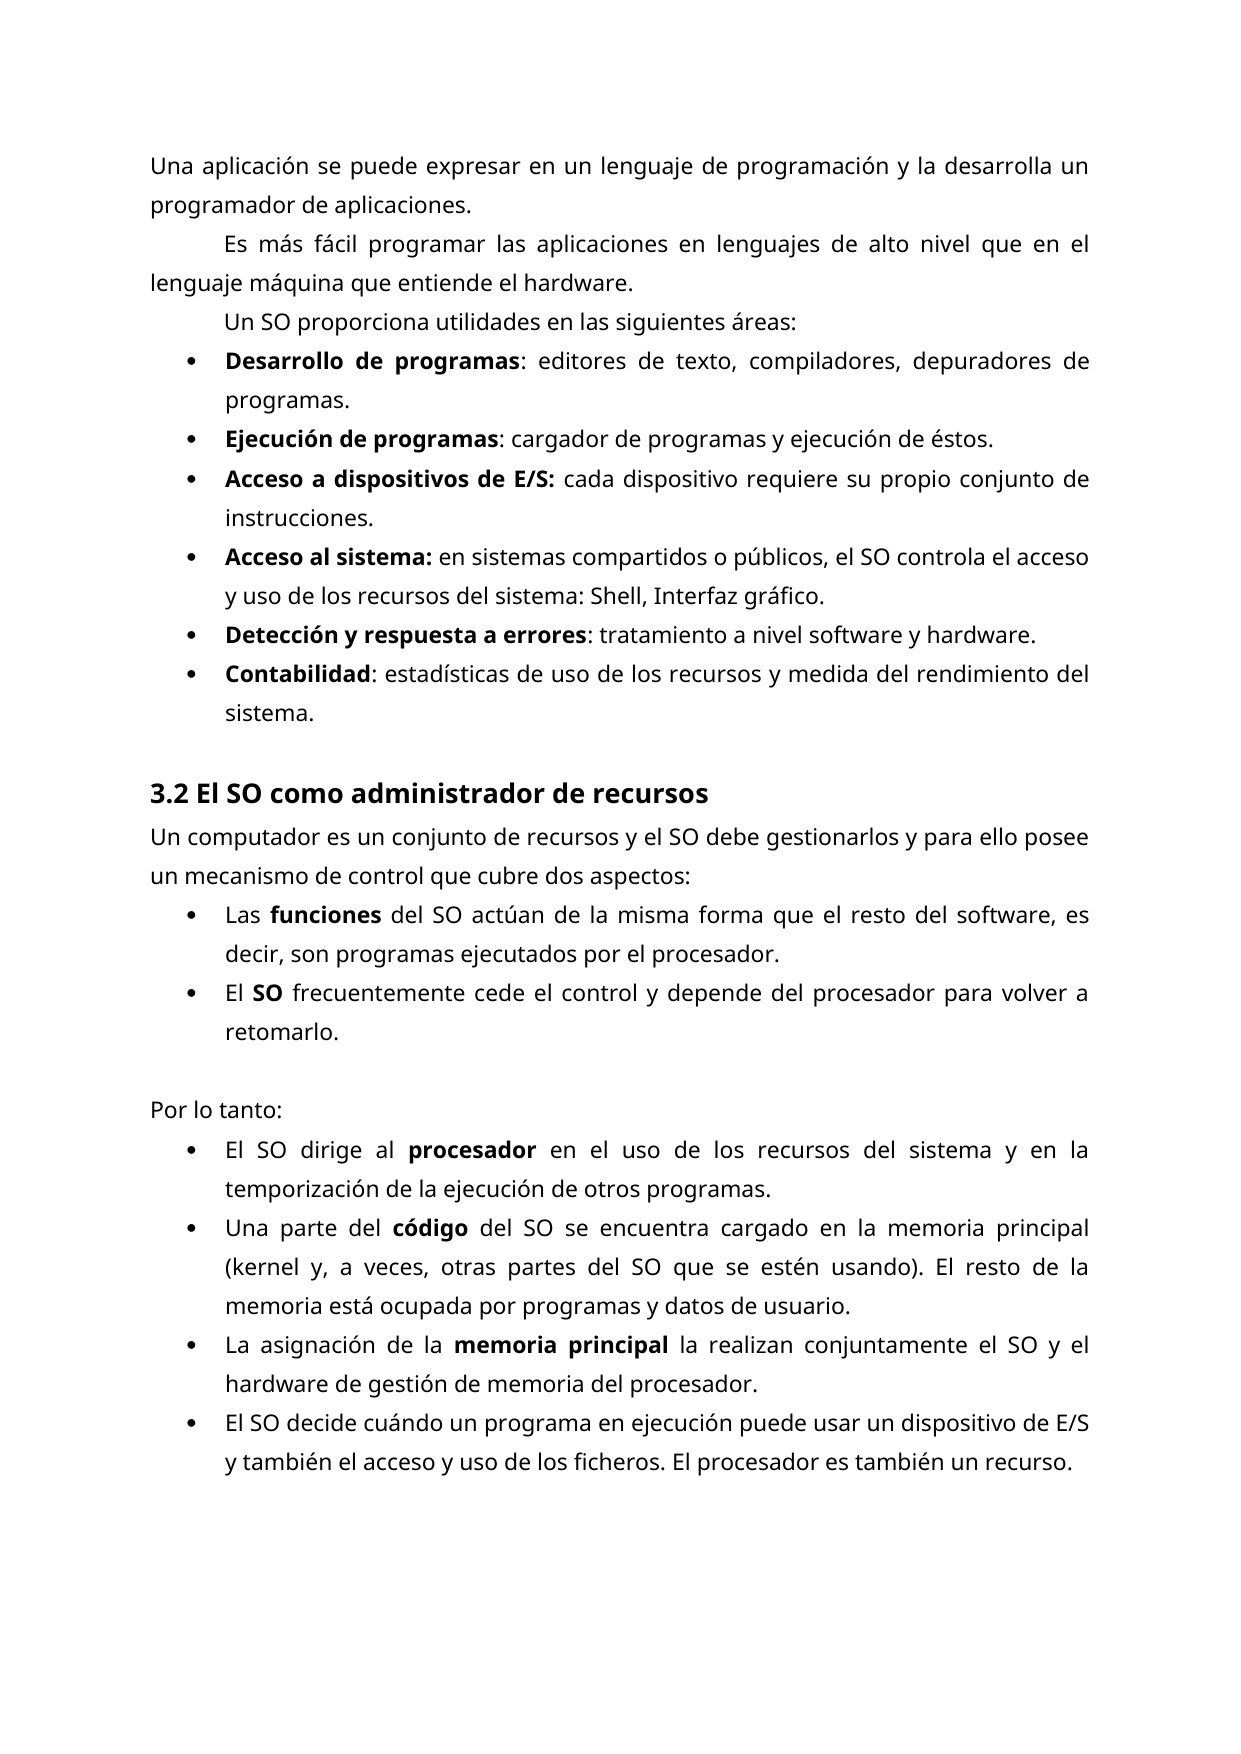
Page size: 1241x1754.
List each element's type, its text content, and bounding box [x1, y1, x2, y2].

text Por lo tanto: [150, 1094, 1090, 1126]
text Un SO proporciona utilidades en las siguientes áreas: [150, 306, 1090, 337]
list Las funciones del SO actúan de la misma forma que el resto del software, es decir, son programas ejecutados por el procesador. [187, 899, 1090, 969]
list Contabilidad: estadísticas de uso de los recursos y medida del rendimiento del sistema. [187, 658, 1090, 728]
text Un computador es un conjunto de recursos y el SO debe gestionarlos y para ello posee un mecanismo de control que cubre dos aspectos: [150, 821, 1090, 891]
list Desarrollo de programas: editores de texto, compiladores, depuradores de programas. [187, 345, 1090, 416]
text Una aplicación se puede expresar en un lenguaje de programación y la desarrolla un programador de aplicaciones. [150, 150, 1090, 220]
list El SO frecuentemente cede el control y depende del procesador para volver a retomarlo. [187, 977, 1090, 1048]
list Detección y respuesta a errores: tratamiento a nivel software y hardware. [187, 619, 1090, 650]
subtitle 3.2 El SO como administrador de recursos [150, 775, 1090, 812]
list La asignación de la memoria principal la realizan conjuntamente el SO y el hardware de gestión de memoria del procesador. [187, 1329, 1090, 1399]
list El SO decide cuándo un programa en ejecución puede usar un dispositivo de E/S y también el acceso y uso de los ficheros. El procesador es también un recurso. [187, 1407, 1090, 1477]
text Es más fácil programar las aplicaciones en lenguajes de alto nivel que en el lenguaje máquina que entiende el hardware. [150, 228, 1090, 298]
list El SO dirige al procesador en el uso de los recursos del sistema y en la temporización de la ejecución de otros programas. [187, 1133, 1090, 1204]
list Acceso a dispositivos de E/S: cada dispositivo requiere su propio conjunto de instrucciones. [187, 462, 1090, 533]
list Ejecución de programas: cargador de programas y ejecución de éstos. [187, 423, 1090, 455]
list Acceso al sistema: en sistemas compartidos o públicos, el SO controla el acceso y uso de los recursos del sistema: Shell, Interfaz gráfico. [187, 541, 1090, 611]
list Una parte del código del SO se encuentra cargado en la memoria principal (kernel y, a veces, otras partes del SO que se estén usando). El resto de la memoria está ocupada por programas y datos de usuario. [187, 1212, 1090, 1321]
